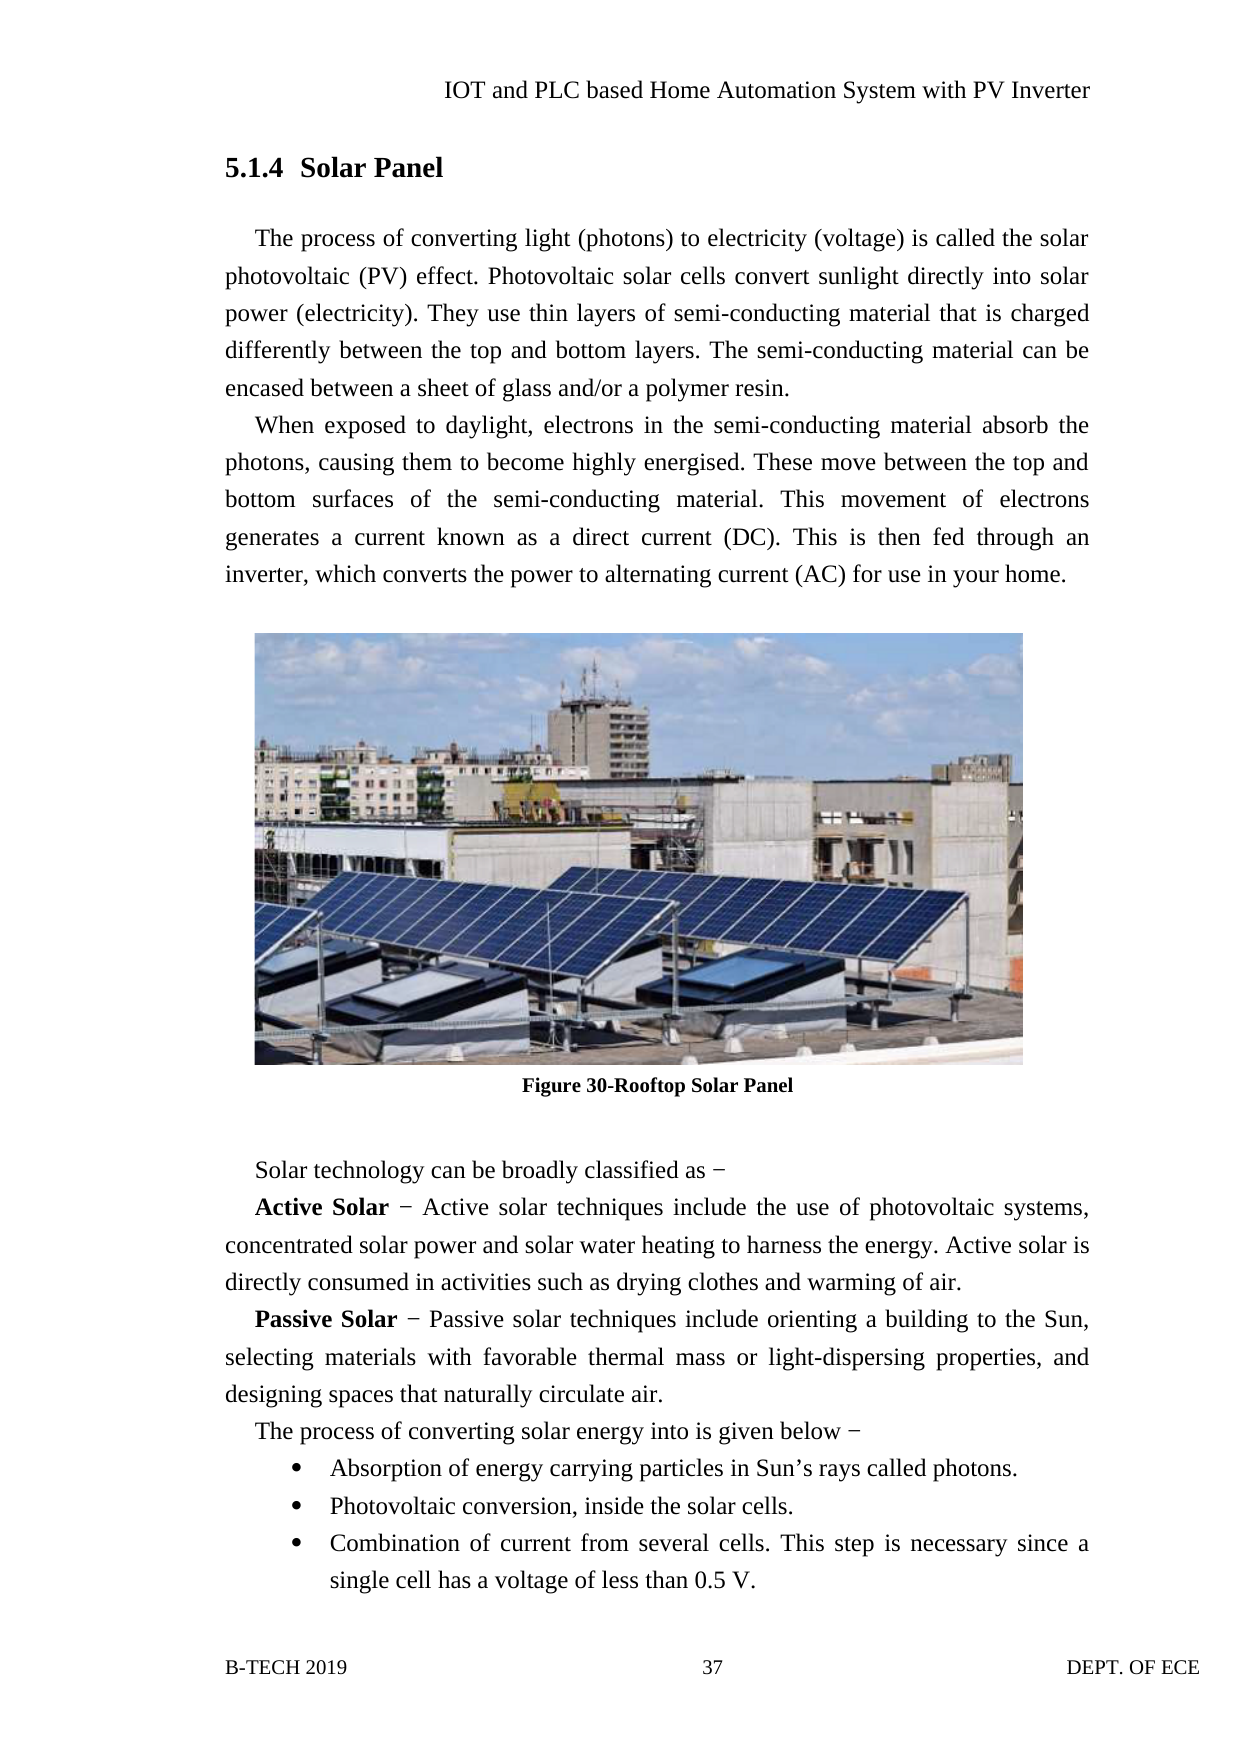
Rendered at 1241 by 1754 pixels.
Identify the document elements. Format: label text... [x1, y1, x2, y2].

text The process of converting light (photons) to electricity (voltage) is called the solar photovoltaic (PV) effect. Photovoltaic solar cells convert sunlight directly into solar power (electricity). They use thin layers of semi-conducting material that is charged differently between the top and bottom layers. The semi-conducting material can be encased between a sheet of glass and/or a polymer resin. [225, 223, 1090, 401]
text Passive Solar − Passive solar techniques include orienting a building to the Sun, selecting materials with favorable thermal mass or light-dispersing properties, and designing spaces that naturally circulate air. [225, 1304, 1090, 1408]
list Combination of current from several cells. This step is necessary since a single cell has a voltage of less than 0.5 V. [292, 1528, 1090, 1594]
picture [254, 633, 1023, 1065]
list Photovoltaic conversion, inside the solar cells. [292, 1491, 1090, 1519]
text Figure 30-Rooftop Solar Panel [225, 1073, 1090, 1097]
text Active Solar − Active solar techniques include the use of photovoltaic systems, concentrated solar power and solar water heating to harness the energy. Active solar is directly consumed in activities such as drying clothes and warming of air. [225, 1192, 1090, 1296]
subtitle Solar Panel [225, 150, 1090, 183]
text The process of converting solar energy into is given below − [225, 1416, 1090, 1445]
list Absorption of energy carrying particles in Sun’s rays called photons. [292, 1453, 1090, 1482]
text When exposed to daylight, electrons in the semi-conducting material absorb the photons, causing them to become highly energised. These move between the top and bottom surfaces of the semi-conducting material. This movement of electrons generates a current known as a direct current (DC). This is then fed through an inverter, which converts the power to alternating current (AC) for use in your home. [225, 410, 1090, 588]
text Solar technology can be broadly classified as − [225, 1155, 1090, 1184]
